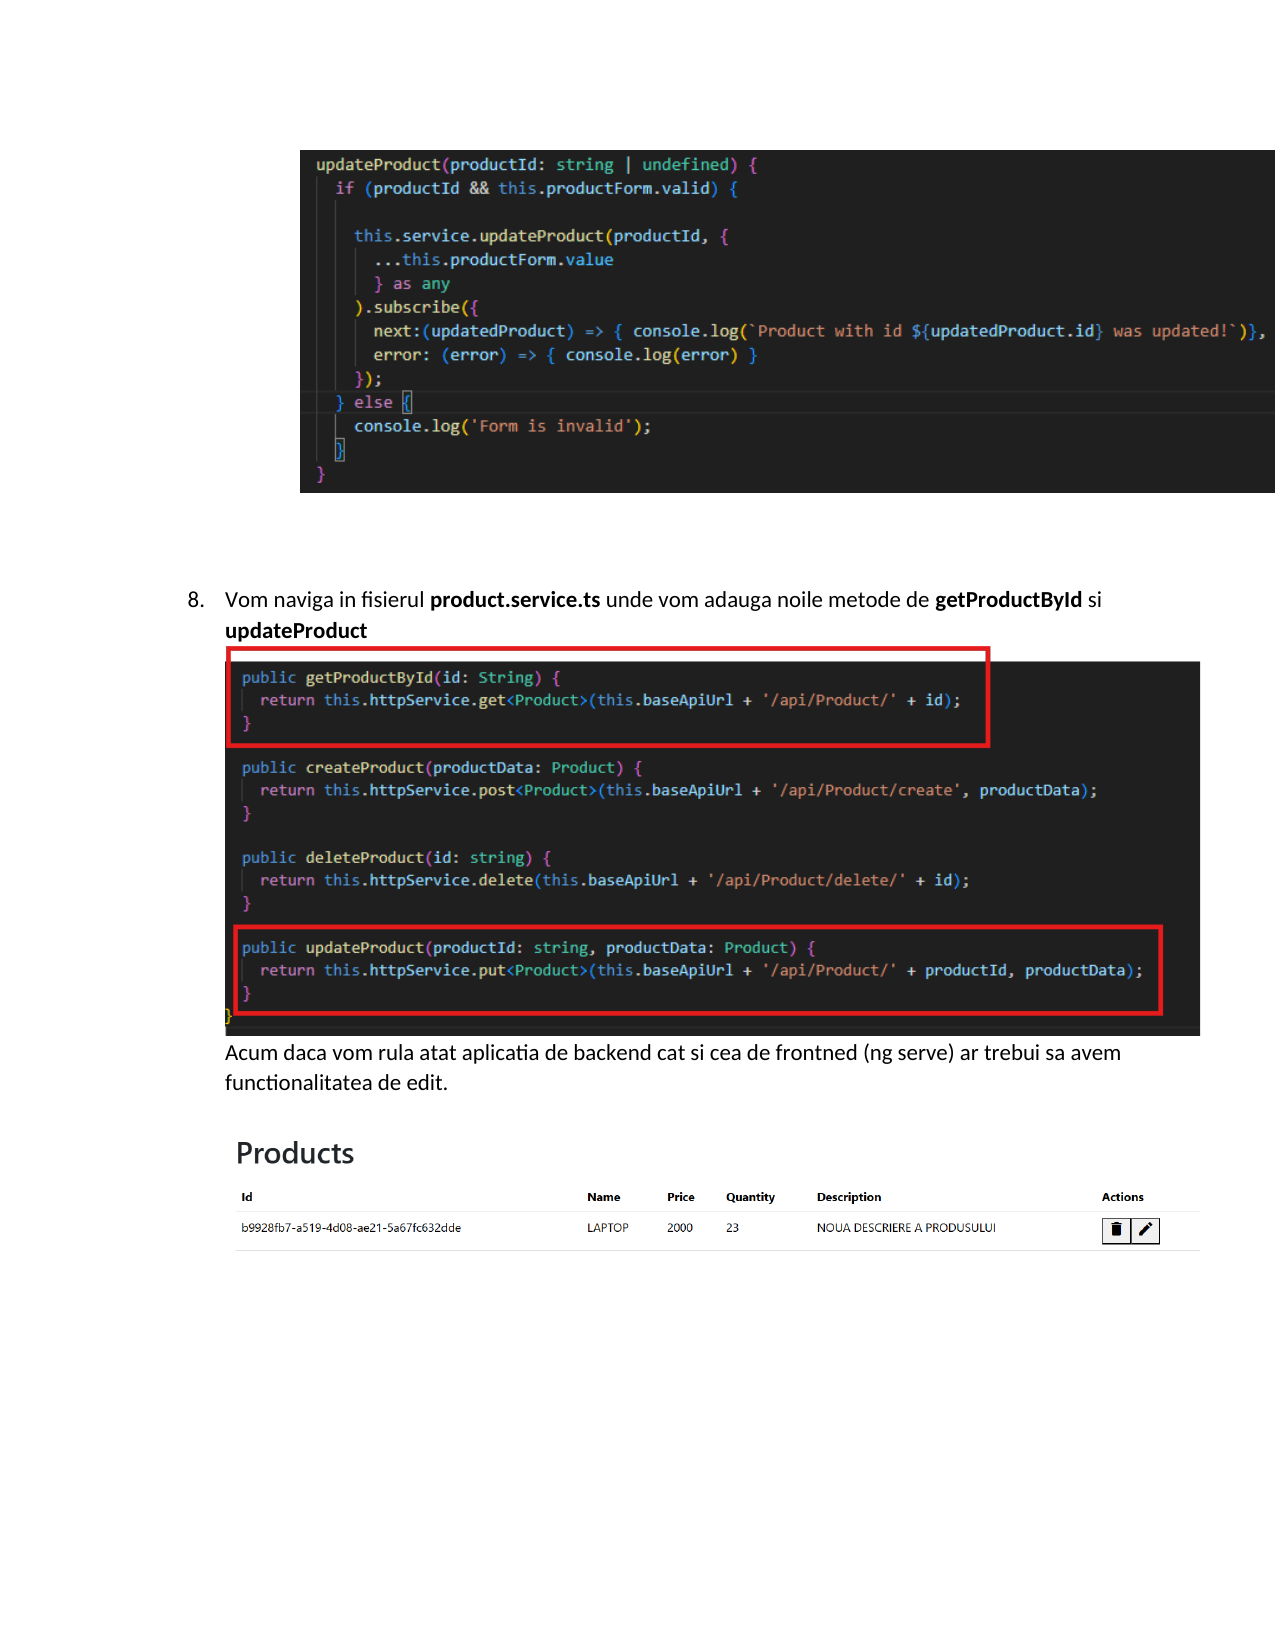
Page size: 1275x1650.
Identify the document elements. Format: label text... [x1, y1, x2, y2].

list Acum daca vom rula atat aplicatia de backend cat si cea de frontned (ng serve) ar trebui sa avem functionalitatea de edit. [225, 1038, 1125, 1096]
list Vom naviga in fisierul product.service.ts unde vom adauga noile metode de getProductById si updateProduct [187, 586, 1125, 644]
picture [225, 1128, 1200, 1311]
picture [300, 150, 1275, 493]
picture [225, 646, 1200, 1036]
